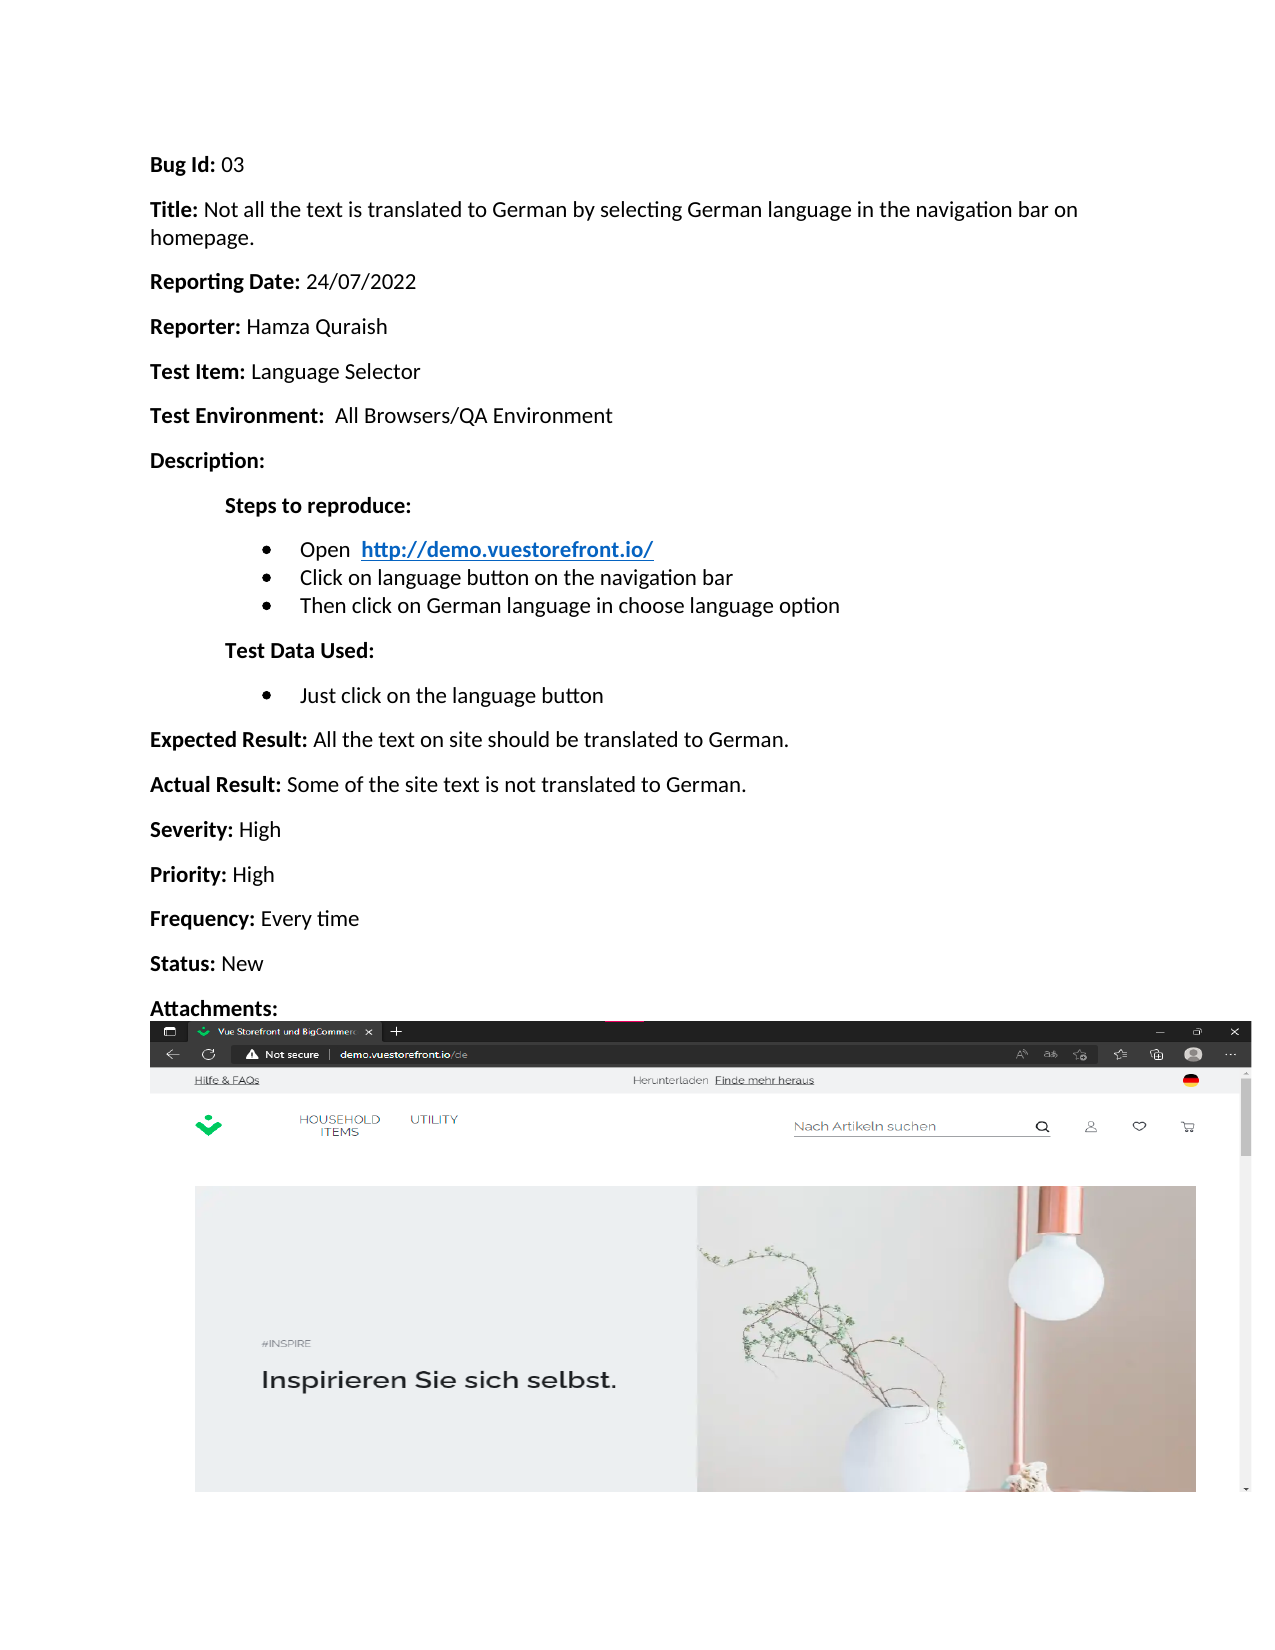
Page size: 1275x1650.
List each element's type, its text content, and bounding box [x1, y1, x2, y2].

text Actual Result: Some of the site text is not translated to German. [150, 770, 1125, 798]
text Frequency: Every time [150, 904, 1125, 932]
list Click on language button on the navigation bar [262, 563, 1125, 592]
text Reporting Date: 24/07/2022 [150, 267, 1125, 295]
list Then click on German language in choose language option [262, 592, 1125, 619]
text Bug Id: 03 [150, 150, 1125, 178]
text Status: New [150, 949, 1125, 977]
picture [150, 1021, 1252, 1492]
text Severity: High [150, 815, 1125, 843]
text Steps to reproduce: [150, 491, 1125, 519]
text Expected Result: All the text on site should be translated to German. [150, 726, 1125, 754]
text Attachments: [150, 994, 1125, 1021]
text Description: [150, 446, 1125, 474]
text Priority: High [150, 860, 1125, 888]
text Test Environment: All Browsers/QA Environment [150, 401, 1125, 429]
list Open http://demo.vuestorefront.io/ [262, 536, 1125, 563]
list Just click on the language button [262, 681, 1125, 709]
text Title: Not all the text is translated to German by selecting German language in the navigation bar on homepage. [150, 195, 1125, 251]
text Test Item: Language Selector [150, 357, 1125, 385]
text Test Data Used: [225, 636, 1125, 664]
text Reporter: Hamza Quraish [150, 312, 1125, 340]
